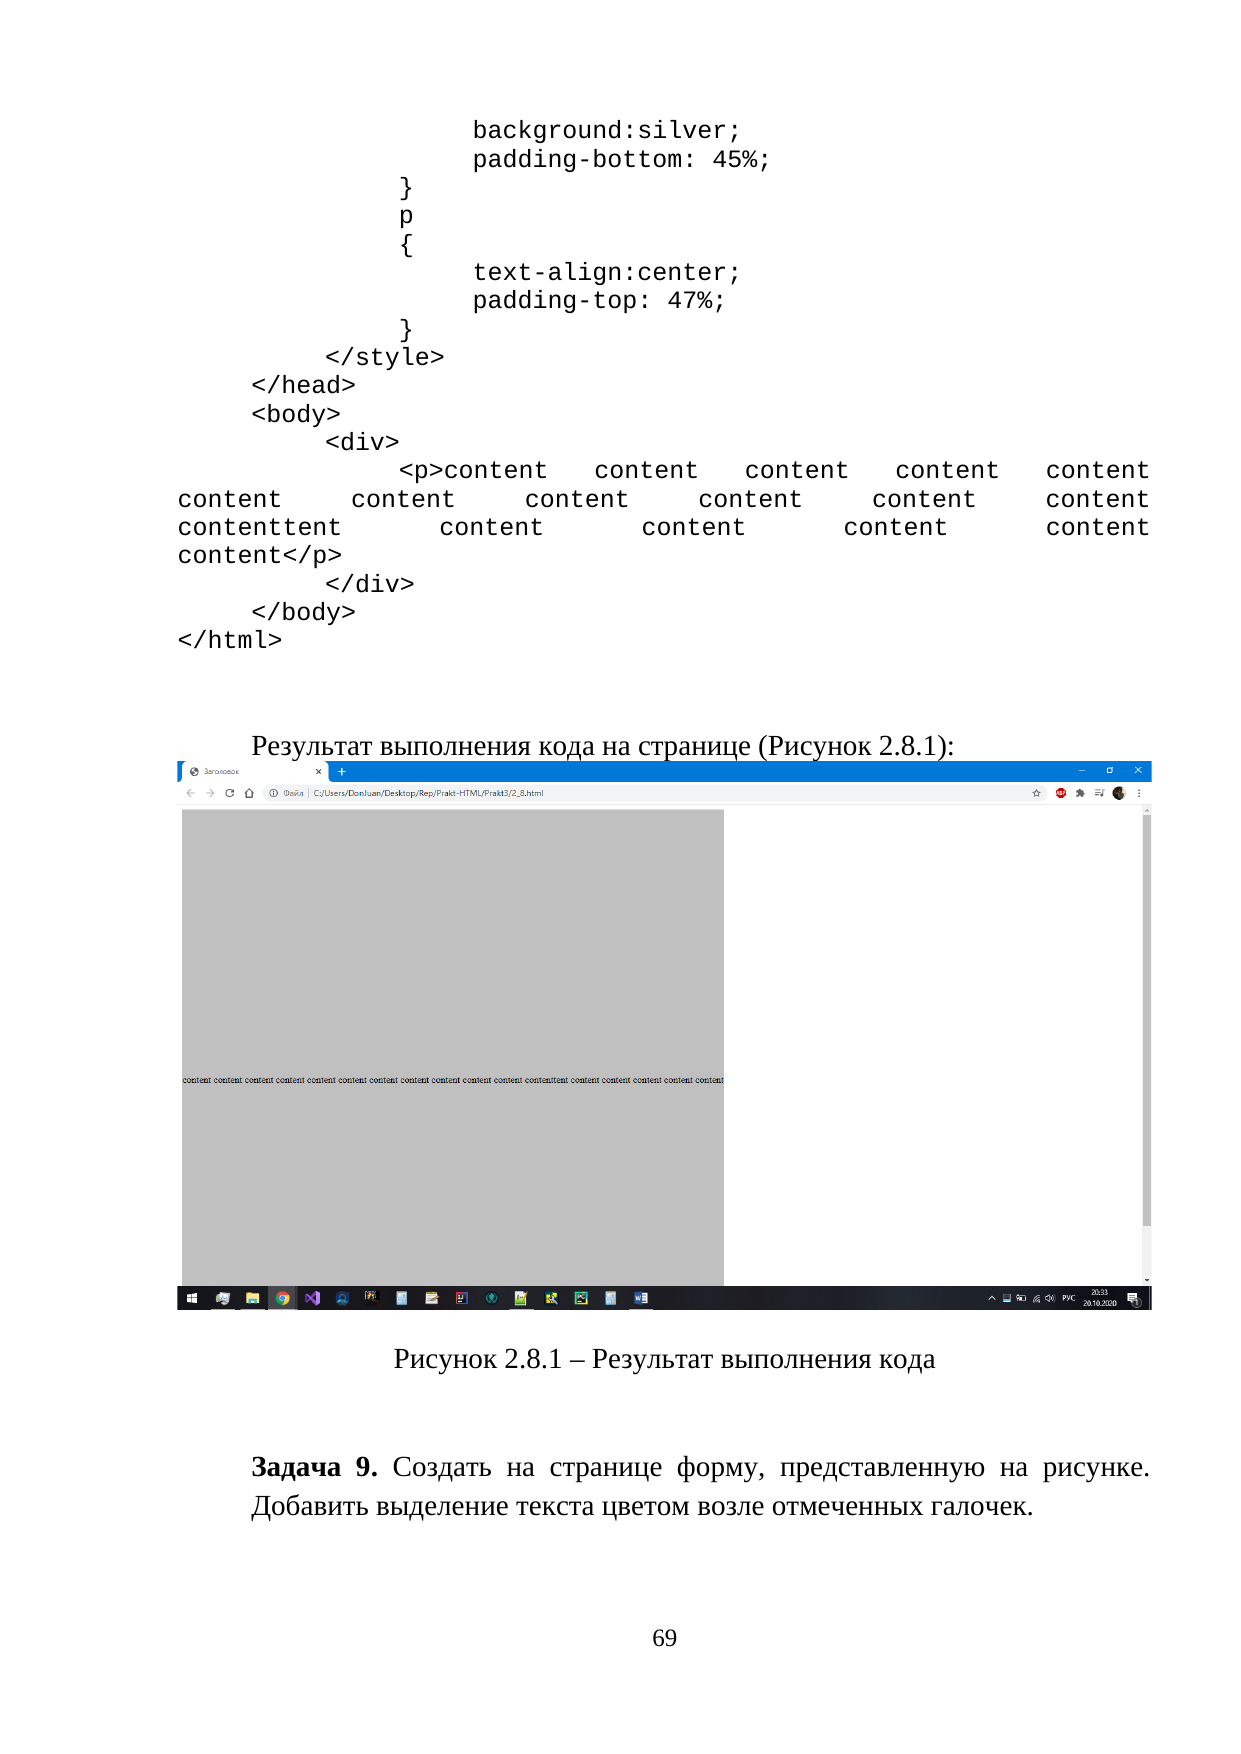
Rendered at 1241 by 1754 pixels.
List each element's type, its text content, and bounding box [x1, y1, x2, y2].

text text-align:center; [177, 260, 1152, 288]
text Результат выполнения кода на странице (Рисунок 2.8.1): [177, 728, 1152, 761]
text </head> [177, 373, 1152, 401]
picture [177, 761, 1152, 1310]
text } [177, 316, 1152, 345]
text </div> [177, 571, 1152, 600]
text { [177, 231, 1152, 260]
text p [177, 203, 1152, 231]
text Рисунок 2.8.1 – Результат выполнения кода [177, 1341, 1152, 1374]
text Задача 9. Создать на странице форму, представленную на рисунке. Добавить выделение текста цветом возле отмеченных галочек. [251, 1449, 1152, 1521]
text </body> [177, 600, 1152, 628]
text padding-top: 47%; [177, 288, 1152, 316]
text <div> [177, 430, 1152, 458]
text <body> [177, 401, 1152, 430]
text padding-bottom: 45%; [177, 146, 1152, 175]
text background:silver; [177, 118, 1152, 146]
text </style> [177, 345, 1152, 373]
text } [177, 175, 1152, 203]
text </html> [177, 628, 1152, 656]
text <p>content content content content content content content content content content content contenttent content content content content content</p> [177, 458, 1152, 571]
